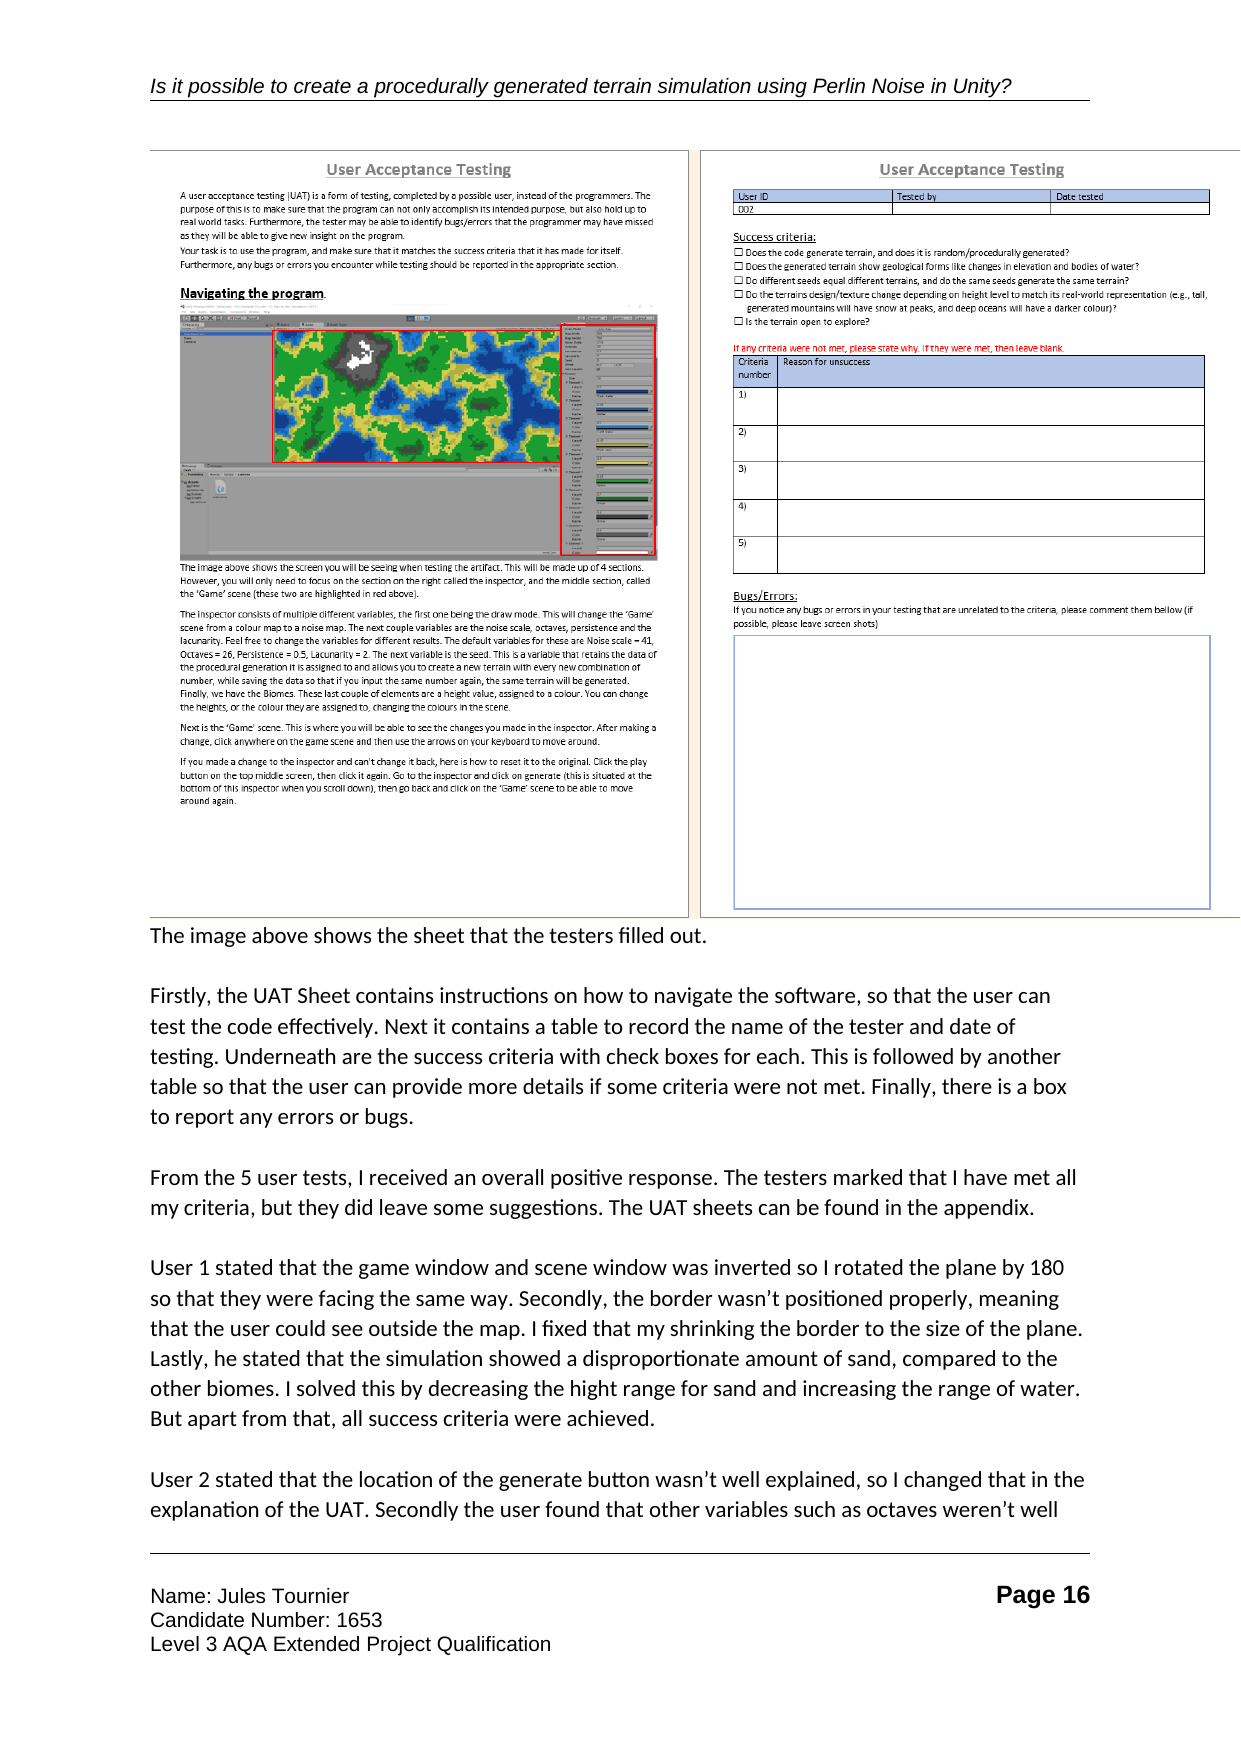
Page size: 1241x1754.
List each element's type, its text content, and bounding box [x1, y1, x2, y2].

text Firstly, the UAT Sheet contains instructions on how to navigate the software, so that the user can test the code effectively. Next it contains a table to record the name of the tester and date of testing. Underneath are the success criteria with check boxes for each. This is followed by another table so that the user can provide more details if some criteria were not met. Finally, there is a box to report any errors or bugs. [150, 982, 1090, 1131]
text The image above shows the sheet that the testers filled out. [150, 921, 1090, 949]
text From the 5 user tests, I received an overall positive response. The testers marked that I have met all my criteria, but they did leave some suggestions. The UAT sheets can be found in the appendix. [150, 1163, 1090, 1221]
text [150, 1465, 1090, 1523]
picture [150, 150, 1241, 919]
text User 1 stated that the game window and scene window was inverted so I rotated the plane by 180 so that they were facing the same way. Secondly, the border wasn’t positioned properly, meaning that the user could see outside the map. I fixed that my shrinking the border to the size of the plane. Lastly, he stated that the simulation showed a disproportionate amount of sand, compared to the other biomes. I solved this by decreasing the hight range for sand and increasing the range of water. But apart from that, all success criteria were achieved. [150, 1253, 1090, 1433]
